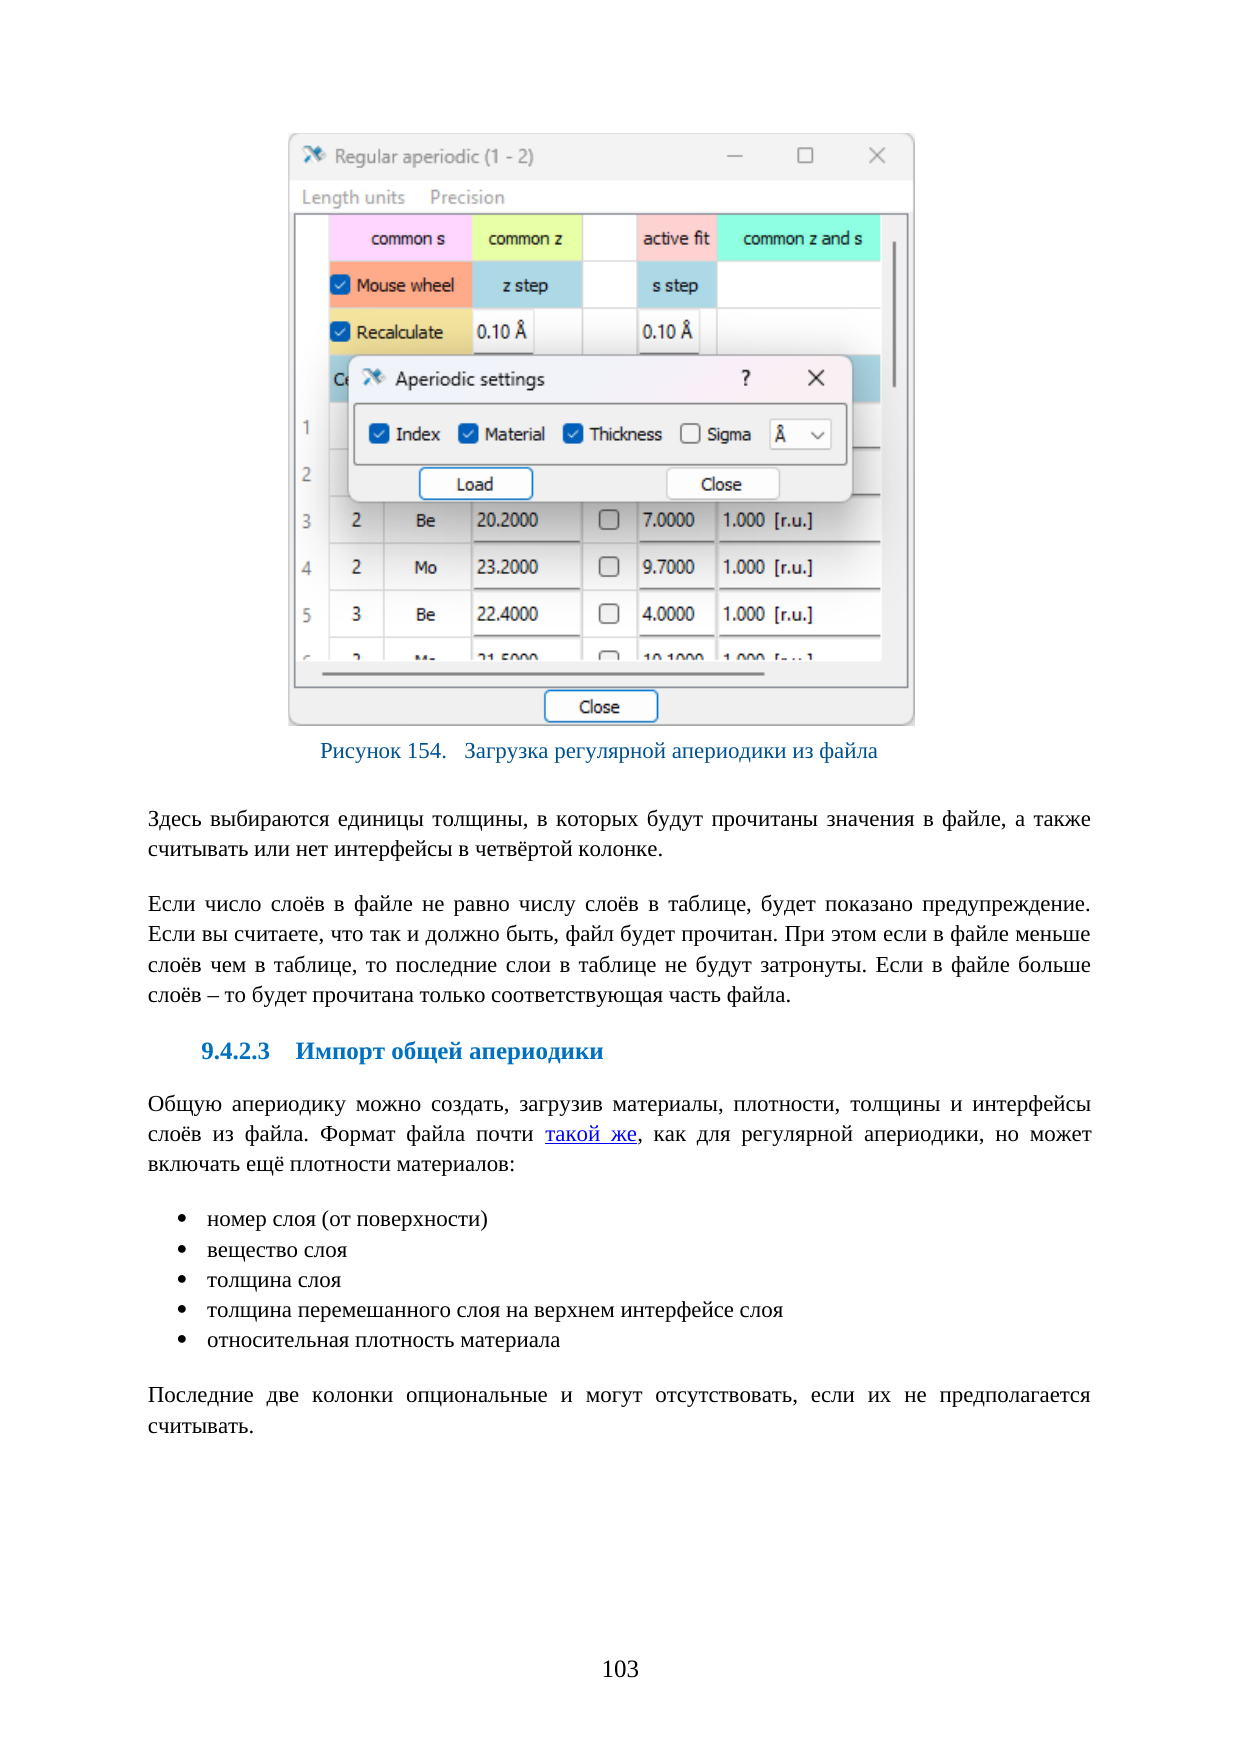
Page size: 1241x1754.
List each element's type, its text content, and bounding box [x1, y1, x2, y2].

list номер слоя (от поверхности) [178, 1205, 1093, 1232]
text Здесь выбираются единицы толщины, в которых будут прочитаны значения в файле, а также считывать или нет интерфейсы в четвёртой колонке. [148, 805, 1093, 861]
text Если число слоёв в файле не равно числу слоёв в таблице, будет показано предупреждение. Если вы считаете, что так и должно быть, файл будет прочитан. При этом если в файле меньше слоёв чем в таблице, то последние слои в таблице не будут затронуты. Если в файле больше слоёв – то будет прочитана только соответствующая часть файла. [148, 890, 1093, 1007]
text Общую апериодику можно создать, загрузив материалы, плотности, толщины и интерфейсы слоёв из файла. Формат файла почти такой же, как для регулярной апериодики, но может включать ещё плотности материалов: [148, 1090, 1093, 1177]
list относительная плотность материала [178, 1326, 1093, 1353]
list вещество слоя [178, 1236, 1093, 1262]
picture [288, 133, 915, 726]
list толщина слоя [178, 1266, 1093, 1292]
subtitle Импорт общей апериодики [201, 1036, 1093, 1065]
text Последние две колонки опциональные и могут отсутствовать, если их не предполагается считывать. [148, 1381, 1093, 1438]
list толщина перемешанного слоя на верхнем интерфейсе слоя [178, 1296, 1093, 1322]
